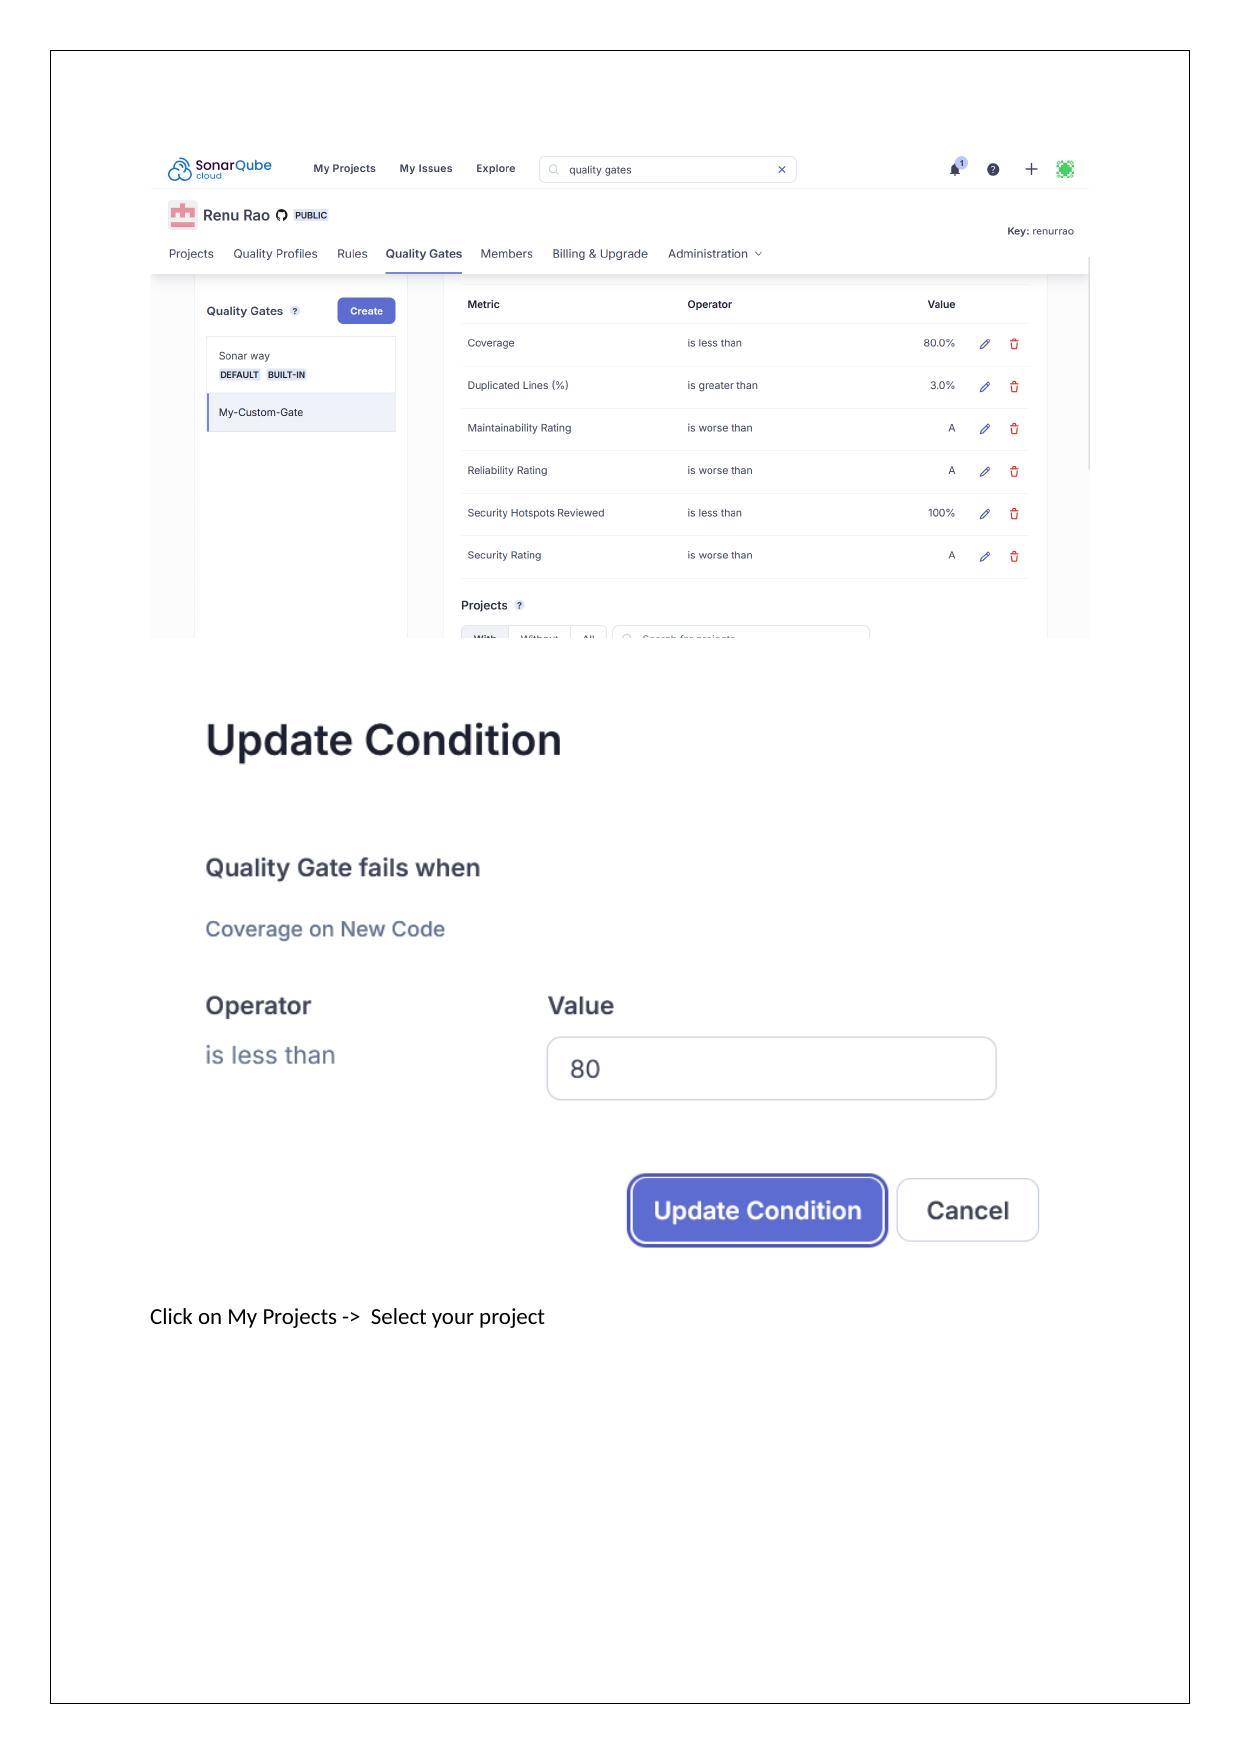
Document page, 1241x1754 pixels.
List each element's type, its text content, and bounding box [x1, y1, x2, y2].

text Click on My Projects -> Select your project [150, 1302, 1090, 1330]
picture [150, 656, 1091, 1283]
picture [150, 150, 1091, 638]
